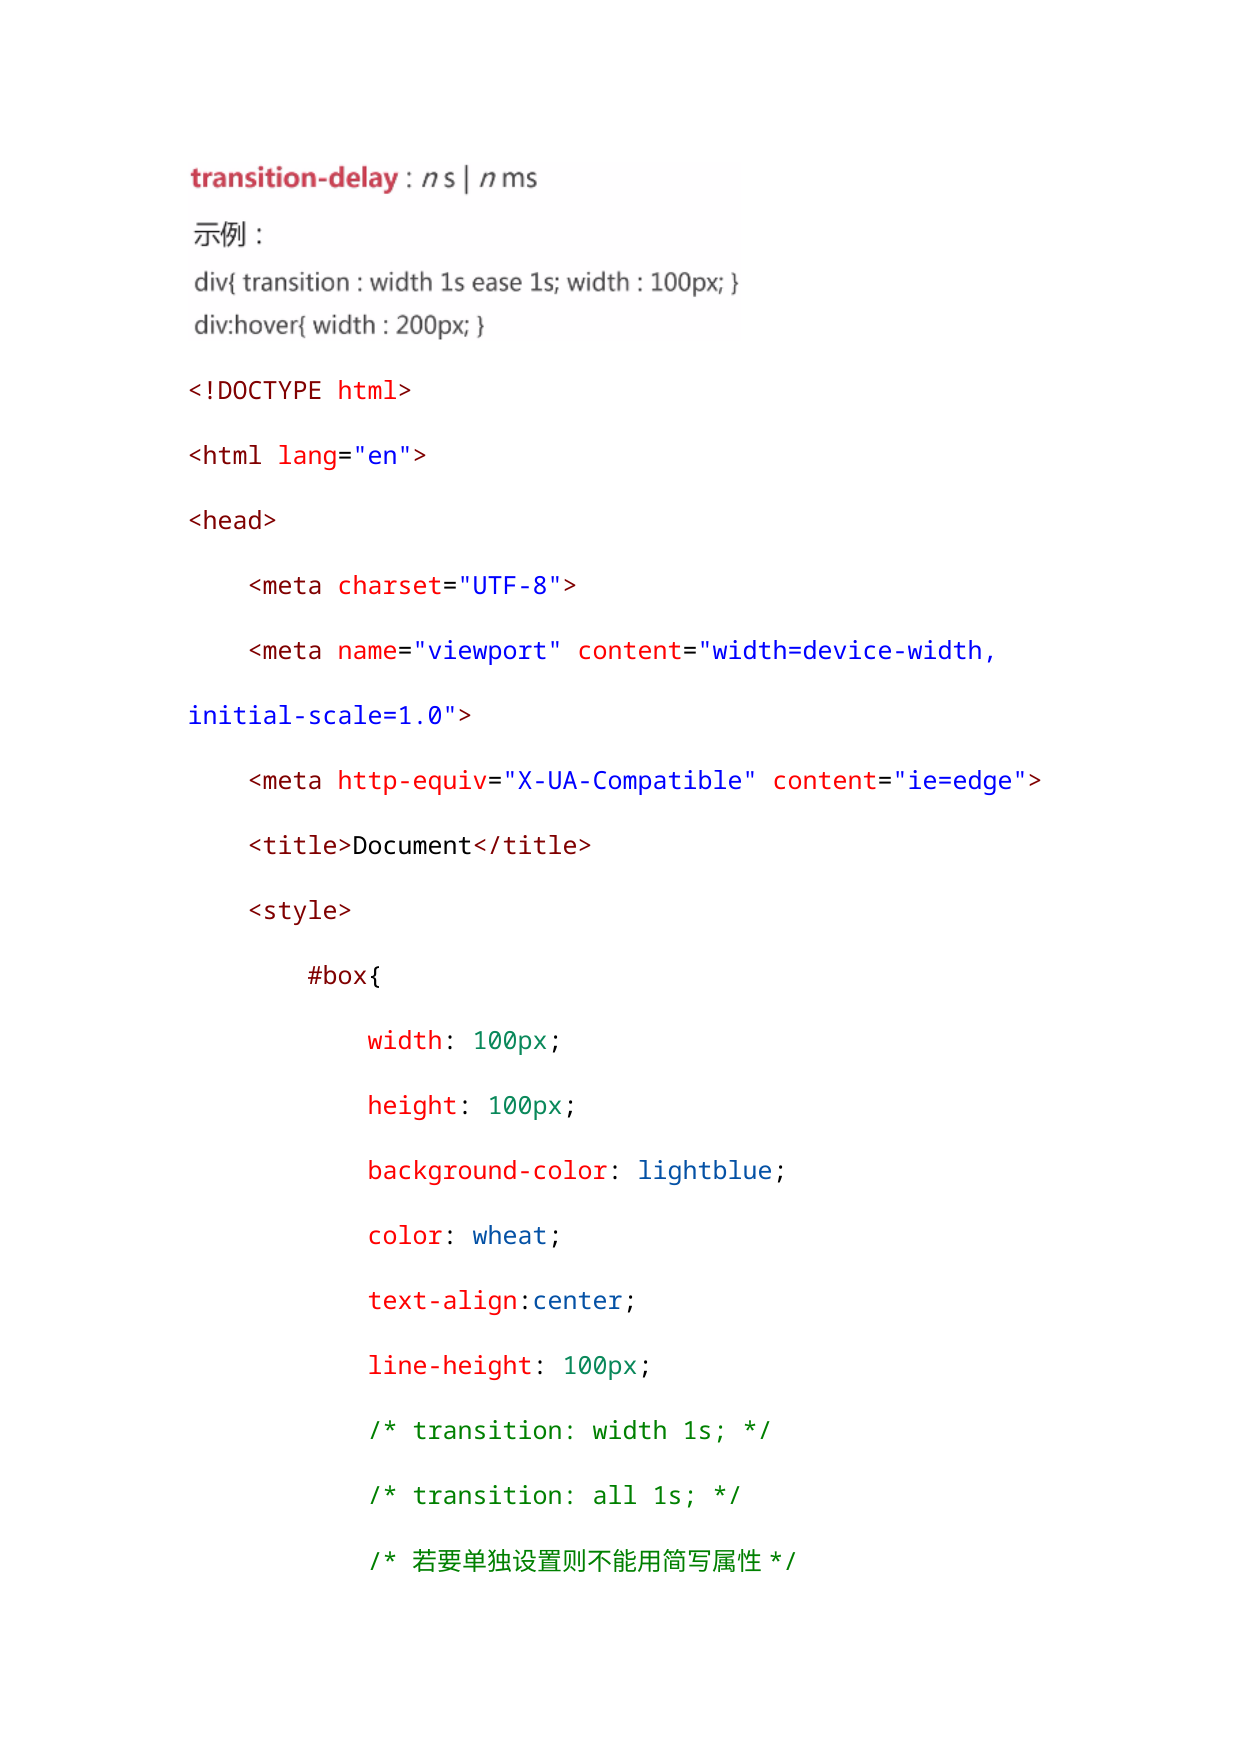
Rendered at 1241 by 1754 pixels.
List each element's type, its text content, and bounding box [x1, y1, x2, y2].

text <meta http-equiv="X-UA-Compatible" content="ie=edge"> [187, 747, 1053, 812]
text height: 100px; [187, 1072, 1053, 1137]
picture [187, 162, 741, 341]
text width: 100px; [187, 1007, 1053, 1072]
text <!DOCTYPE html> [187, 357, 1053, 422]
text background-color: lightblue; [187, 1137, 1053, 1202]
text <meta name="viewport" content="width=device-width, initial-scale=1.0"> [187, 617, 1053, 747]
text #box{ [187, 942, 1053, 1007]
text line-height: 100px; [187, 1332, 1053, 1397]
text <style> [187, 877, 1053, 942]
text text-align:center; [187, 1267, 1053, 1332]
text /* 若要单独设置则不能用简写属性 */ [187, 1527, 1053, 1592]
text /* transition: width 1s; */ [187, 1397, 1053, 1462]
text color: wheat; [187, 1202, 1053, 1267]
text <head> [187, 487, 1053, 552]
text /* transition: all 1s; */ [187, 1462, 1053, 1527]
text <html lang="en"> [187, 422, 1053, 487]
text <title>Document</title> [187, 812, 1053, 877]
text <meta charset="UTF-8"> [187, 552, 1053, 617]
